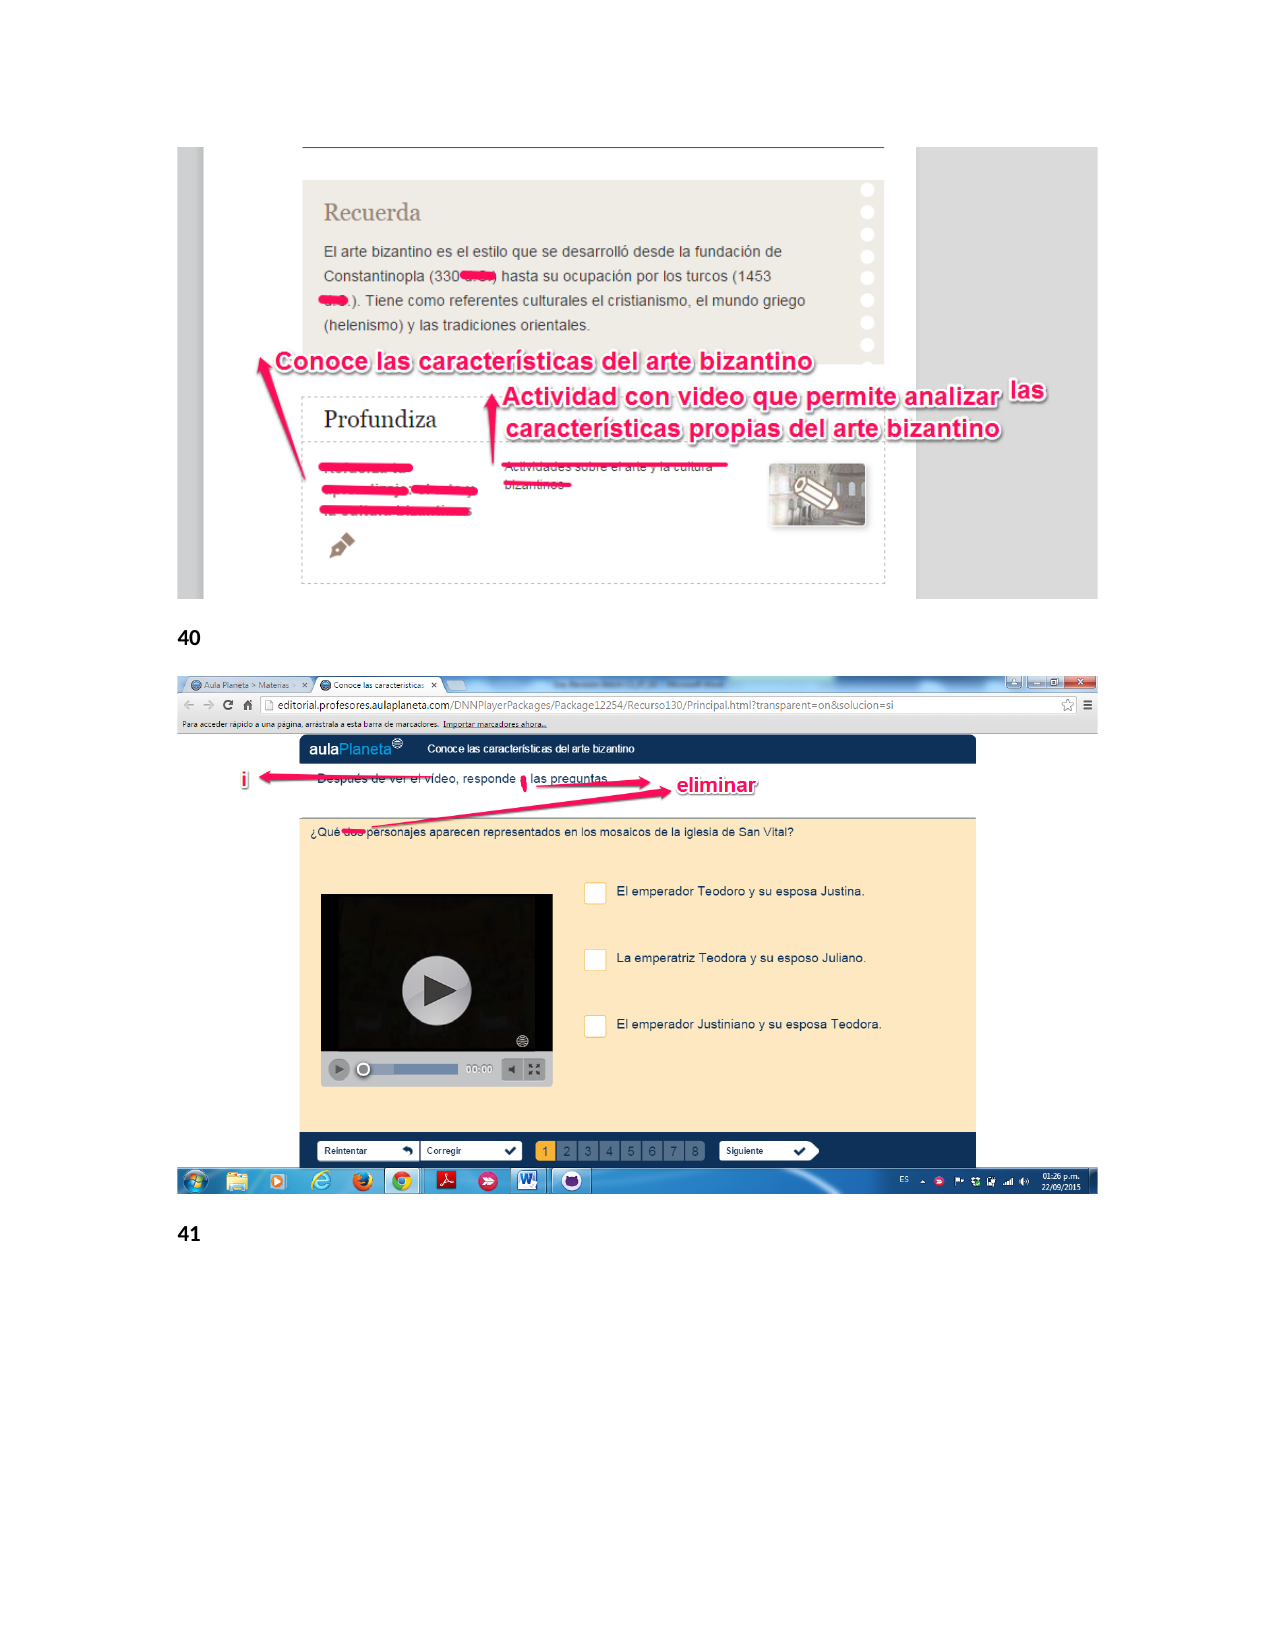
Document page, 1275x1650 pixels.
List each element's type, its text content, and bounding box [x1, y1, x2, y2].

picture [177, 676, 1098, 1194]
picture [177, 147, 1098, 599]
text 41 [177, 1219, 1098, 1247]
text 40 [177, 623, 1098, 651]
